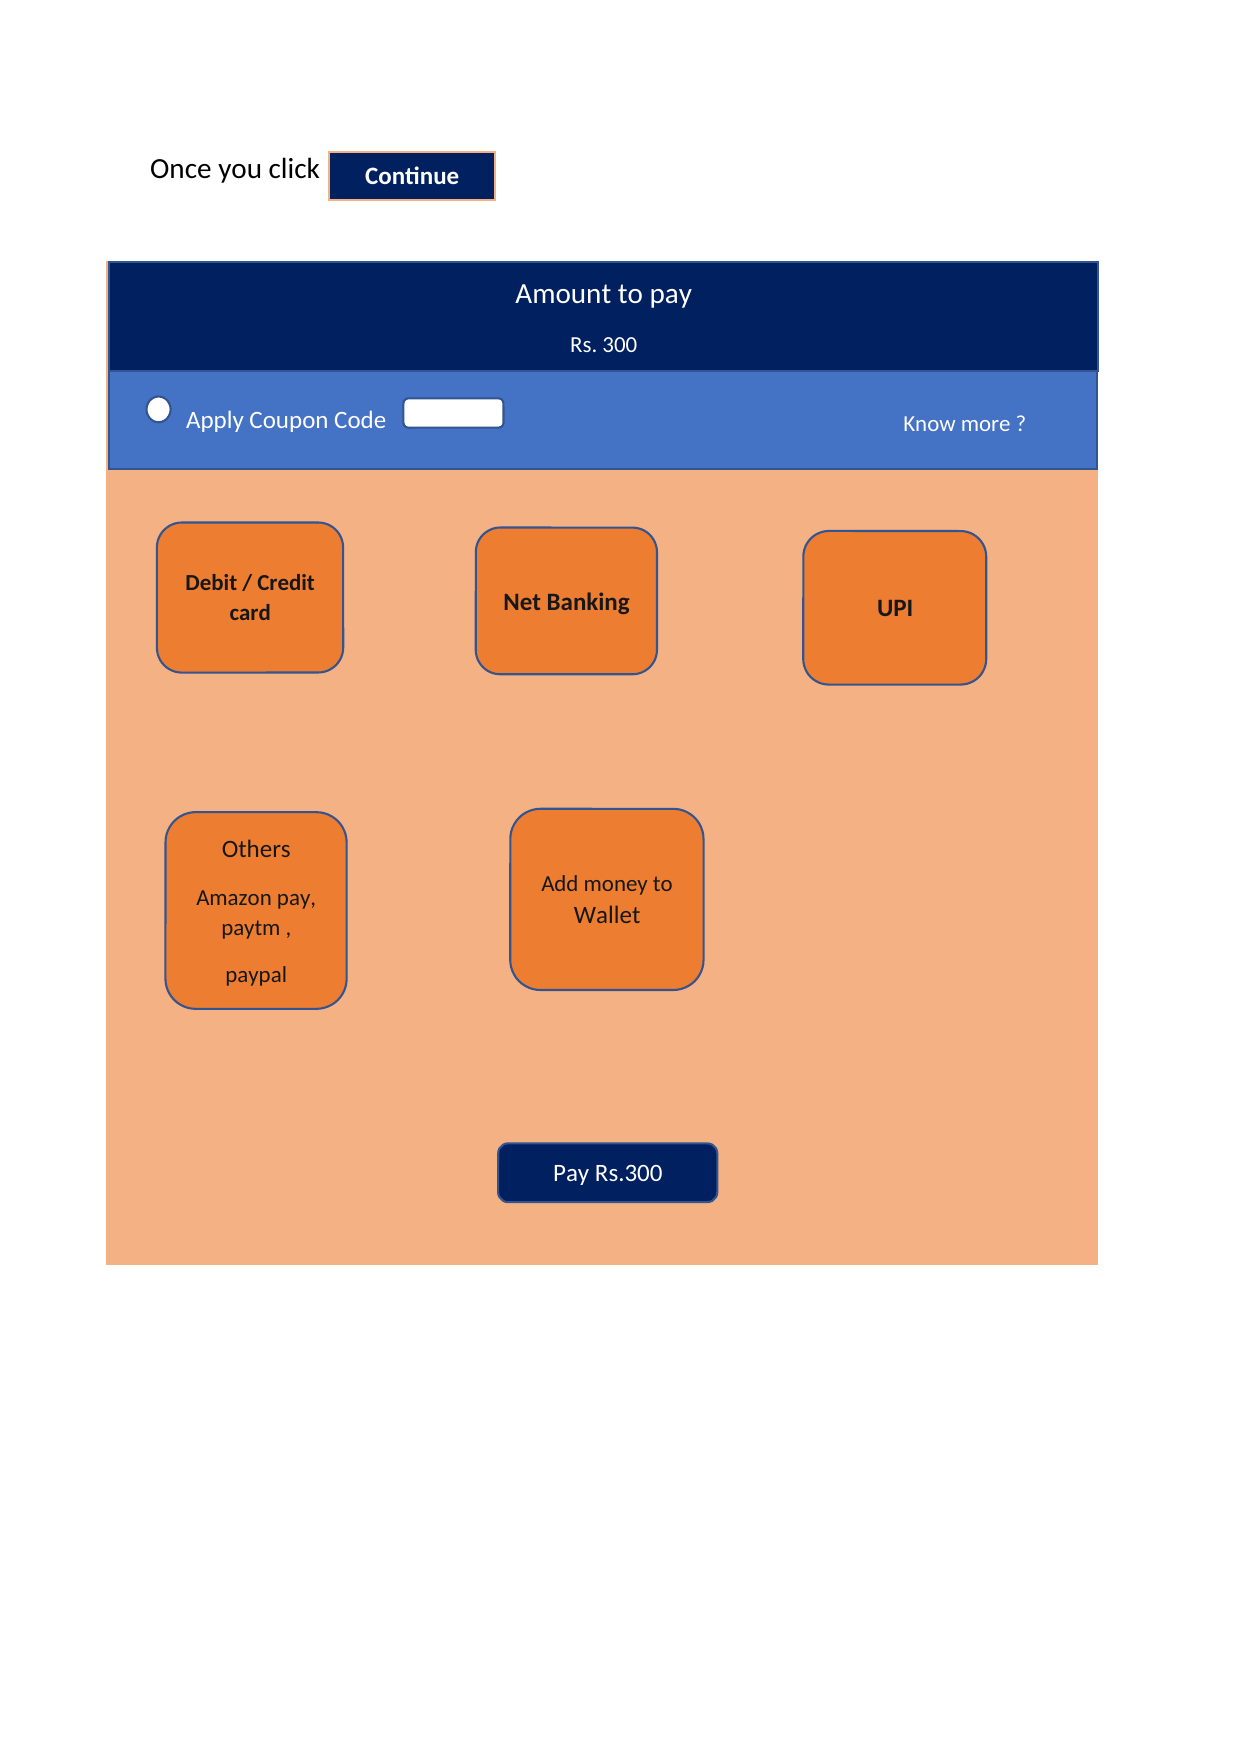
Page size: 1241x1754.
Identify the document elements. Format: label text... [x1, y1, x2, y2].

text Once you click [150, 150, 1090, 186]
